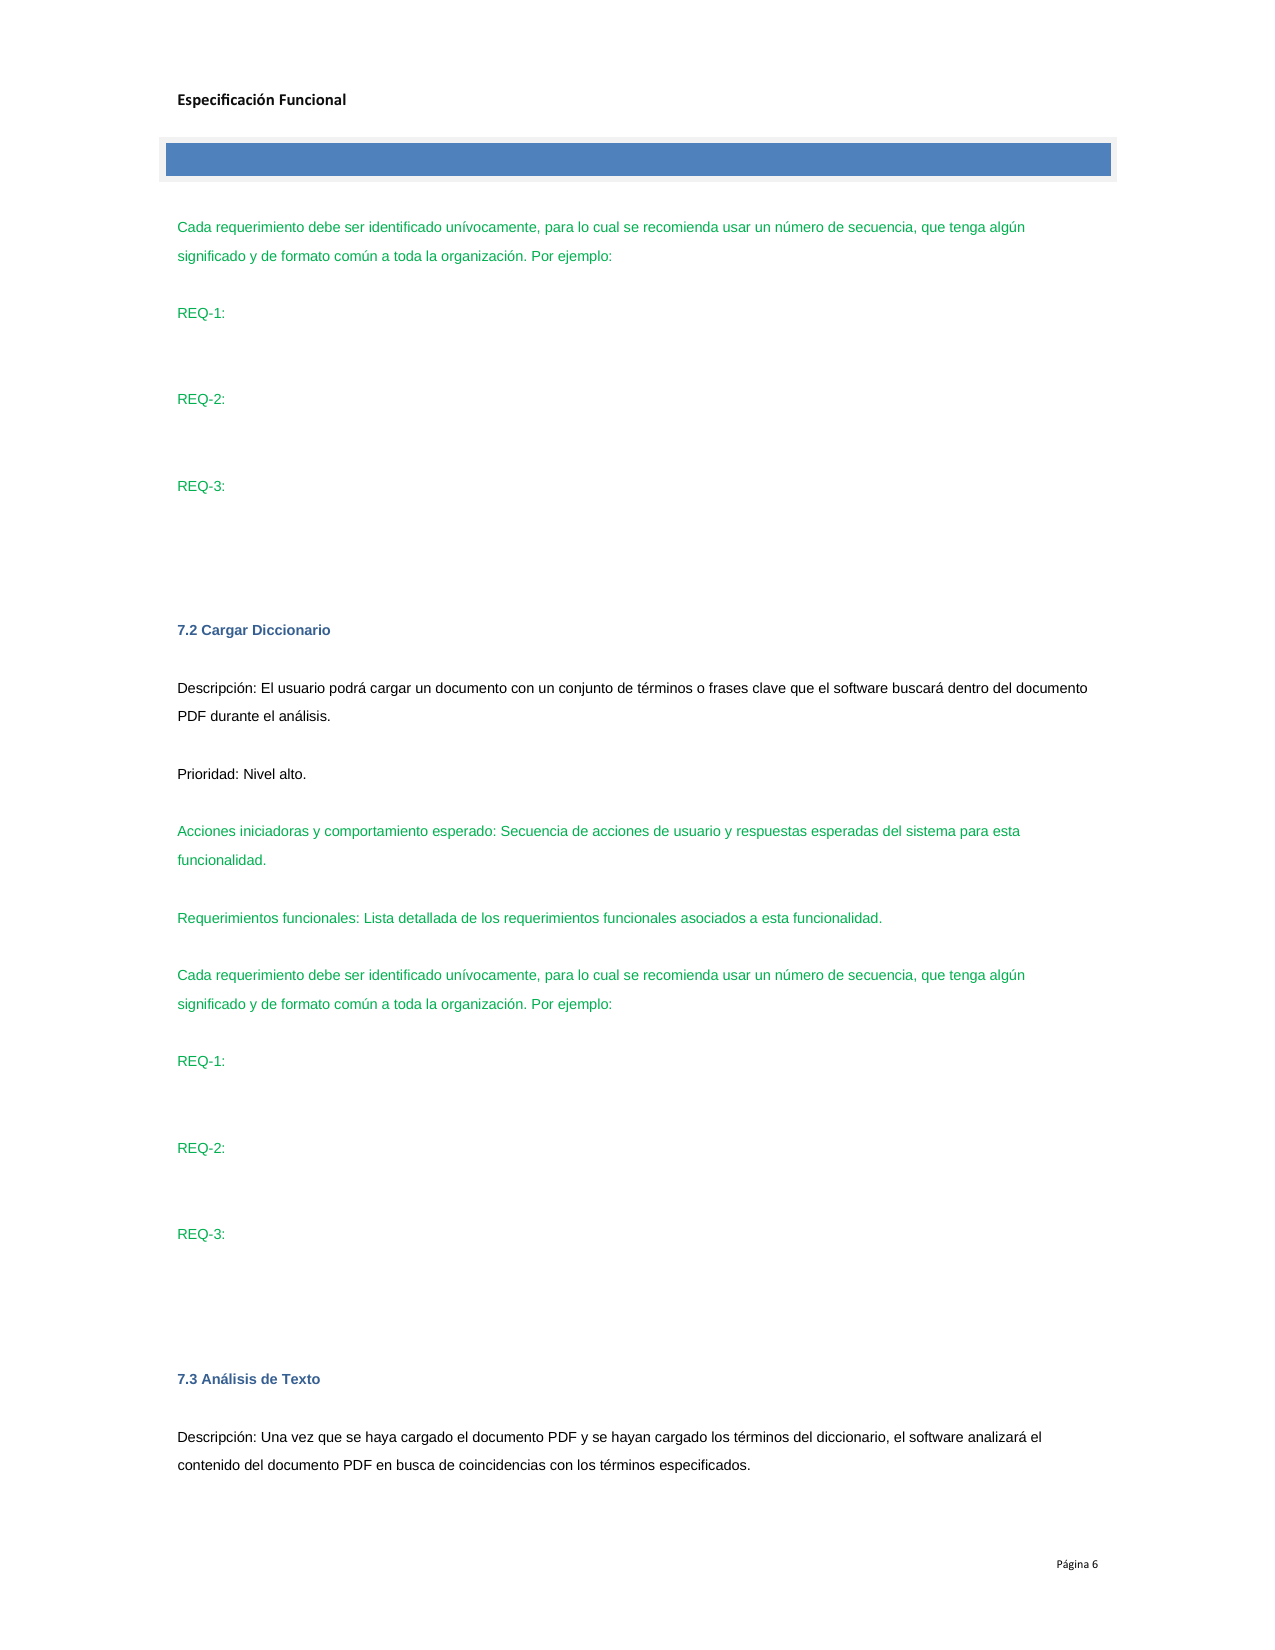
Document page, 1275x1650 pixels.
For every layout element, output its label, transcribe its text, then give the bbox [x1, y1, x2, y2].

text REQ-1: [177, 293, 1098, 322]
text REQ-3: [177, 466, 1098, 494]
text Cada requerimiento debe ser identificado unívocamente, para lo cual se recomienda usar un número de secuencia, que tenga algún significado y de formato común a toda la organización. Por ejemplo: [177, 955, 1098, 1013]
text Descripción: Una vez que se haya cargado el documento PDF y se hayan cargado los términos del diccionario, el software analizará el contenido del documento PDF en busca de coincidencias con los términos especificados. [177, 1417, 1098, 1474]
text Cada requerimiento debe ser identificado unívocamente, para lo cual se recomienda usar un número de secuencia, que tenga algún significado y de formato común a toda la organización. Por ejemplo: [177, 207, 1098, 264]
text 7.3 Análisis de Texto [177, 1359, 1098, 1387]
text Acciones iniciadoras y comportamiento esperado: Secuencia de acciones de usuario y respuestas esperadas del sistema para esta funcionalidad. [177, 811, 1098, 869]
text Prioridad: Nivel alto. [177, 754, 1098, 783]
text REQ-3: [177, 1214, 1098, 1243]
text Requerimientos funcionales: Lista detallada de los requerimientos funcionales asociados a esta funcionalidad. [177, 898, 1098, 926]
text REQ-1: [177, 1041, 1098, 1070]
text REQ-2: [177, 379, 1098, 408]
text Descripción: El usuario podrá cargar un documento con un conjunto de términos o frases clave que el software buscará dentro del documento PDF durante el análisis. [177, 668, 1098, 725]
text 7.2 Cargar Diccionario [177, 610, 1098, 638]
text REQ-2: [177, 1128, 1098, 1156]
